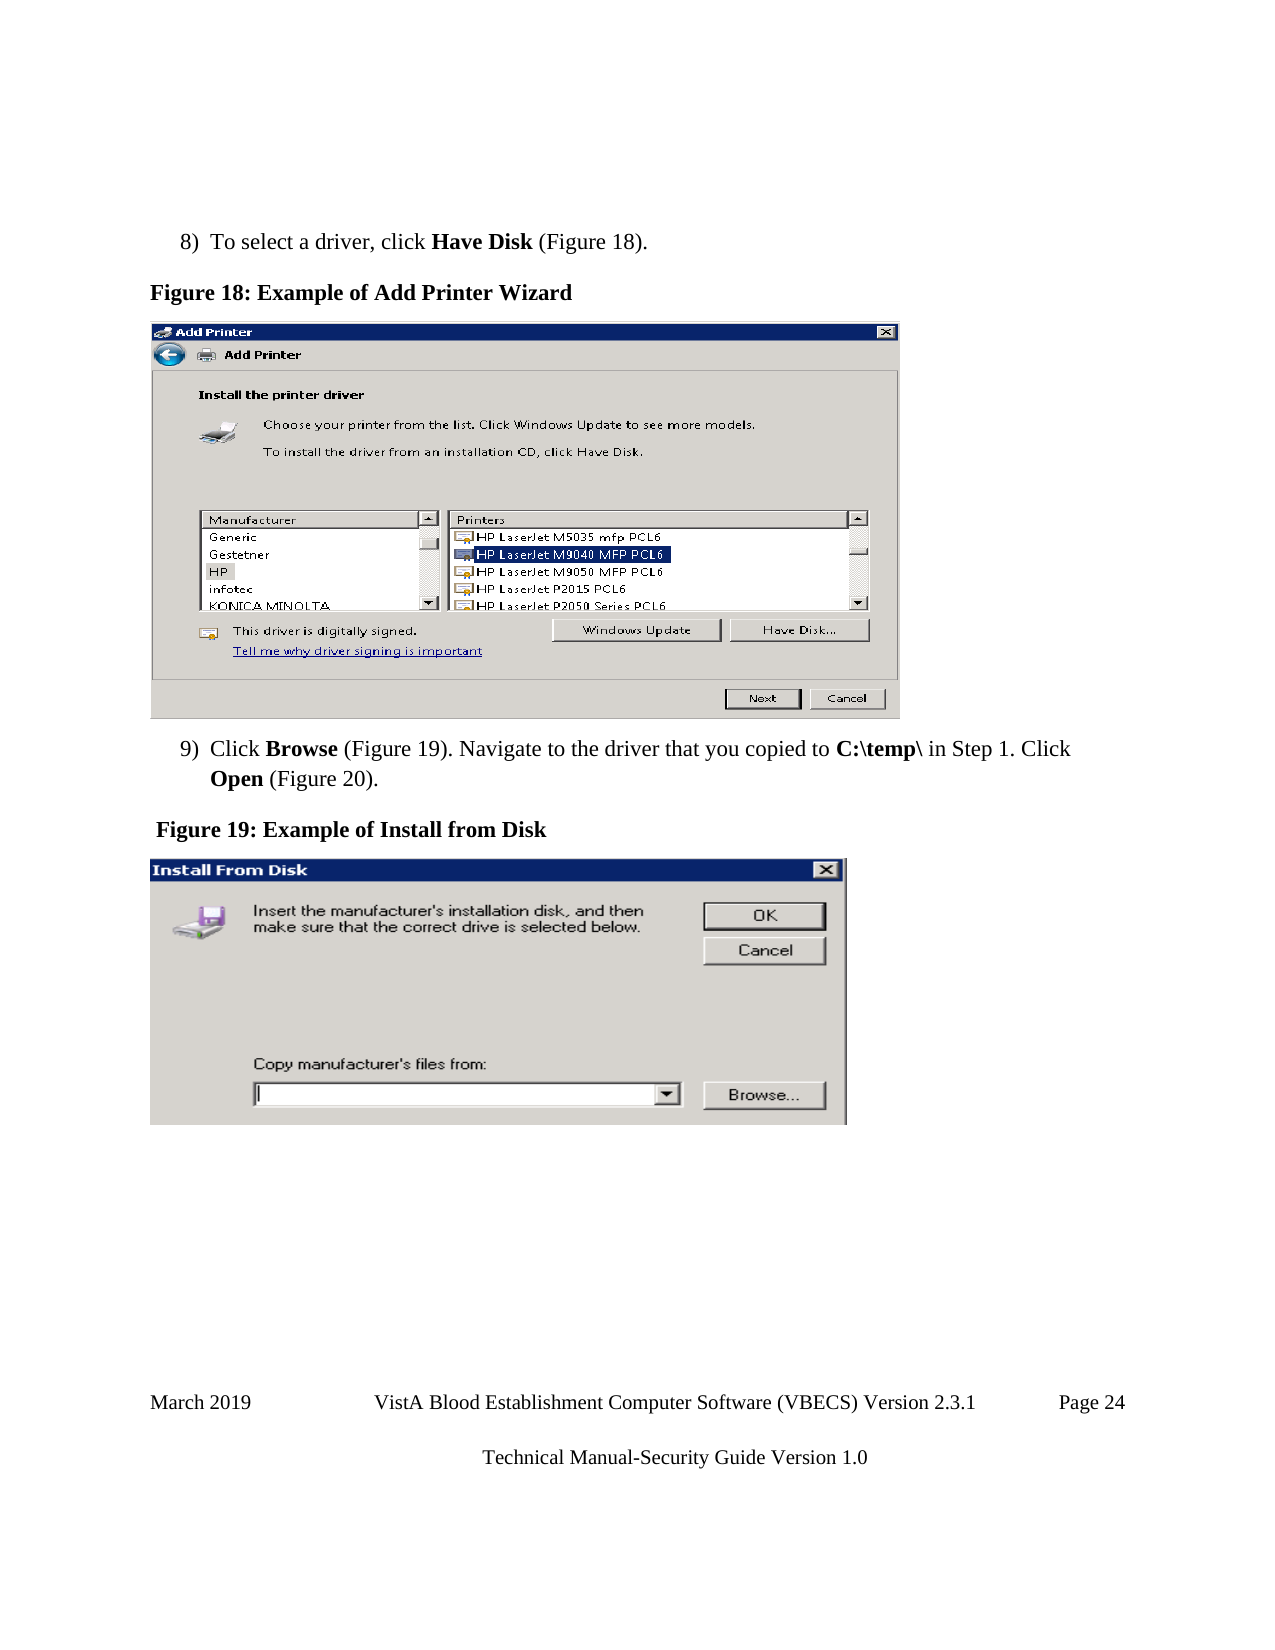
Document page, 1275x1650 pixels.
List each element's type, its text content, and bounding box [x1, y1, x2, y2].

list To select a driver, click Have Disk (Figure 18). [180, 228, 1125, 254]
list Click Browse (Figure 19). Navigate to the driver that you copied to C:\temp\ in Step 1. Click Open (Figure 20). [180, 735, 1125, 792]
